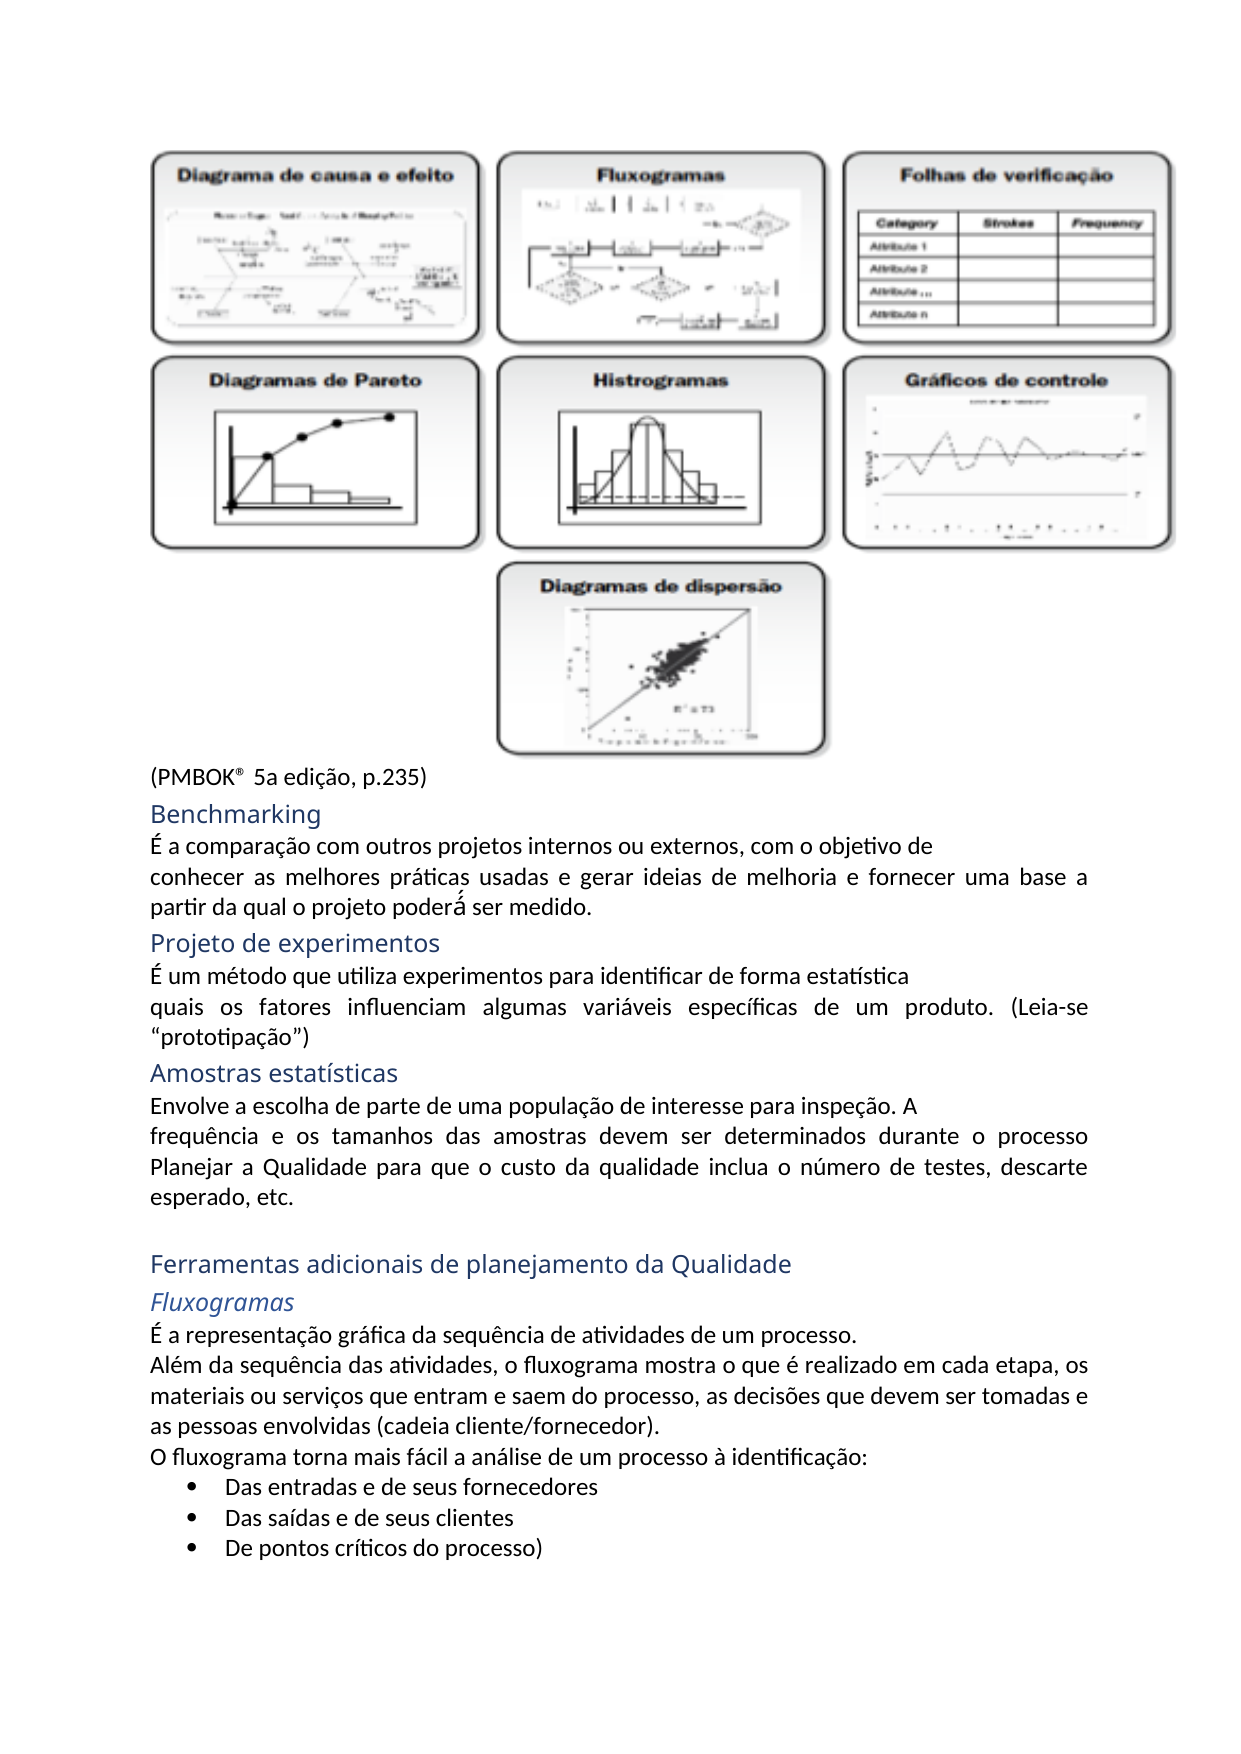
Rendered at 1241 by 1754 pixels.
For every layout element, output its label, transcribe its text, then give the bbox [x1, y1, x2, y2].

text quais os fatores influenciam algumas variáveis específicas de um produto. (Leia-se “prototipação”) [150, 991, 1090, 1052]
subtitle Benchmarking [150, 796, 1090, 830]
text Envolve a escolha de parte de uma população de interesse para inspeção. A [150, 1090, 1090, 1120]
text Além da sequência das atividades, o fluxograma mostra o que é realizado em cada etapa, os materiais ou serviços que entram e saem do processo, as decisões que devem ser tomadas e as pessoas envolvidas (cadeia cliente/fornecedor). [150, 1349, 1090, 1441]
subtitle Projeto de experimentos [150, 926, 1090, 960]
subtitle Fluxogramas [150, 1285, 1090, 1319]
text É um método que utiliza experimentos para identificar de forma estatística [150, 960, 1090, 991]
text O fluxograma torna mais fácil a análise de um processo à identificação: [150, 1441, 1090, 1472]
list Das entradas e de seus fornecedores [187, 1472, 1090, 1502]
list Das saídas e de seus clientes [187, 1502, 1090, 1533]
text (PMBOK® 5a edição, p.235) [150, 762, 1090, 792]
subtitle Amostras estatísticas [150, 1056, 1090, 1090]
subtitle Ferramentas adicionais de planejamento da Qualidade [150, 1247, 1090, 1281]
text frequência e os tamanhos das amostras devem ser determinados durante o processo Planejar a Qualidade para que o custo da qualidade inclua o número de testes, descarte esperado, etc. [150, 1120, 1090, 1212]
text conhecer as melhores práticas usadas e gerar ideias de melhoria e fornecer uma base a partir da qual o projeto poderá́ ser medido. [150, 861, 1090, 922]
picture [150, 150, 1177, 762]
text É a representação gráfica da sequência de atividades de um processo. [150, 1319, 1090, 1349]
text É a comparação com outros projetos internos ou externos, com o objetivo de [150, 830, 1090, 861]
list De pontos críticos do processo) [187, 1533, 1090, 1563]
